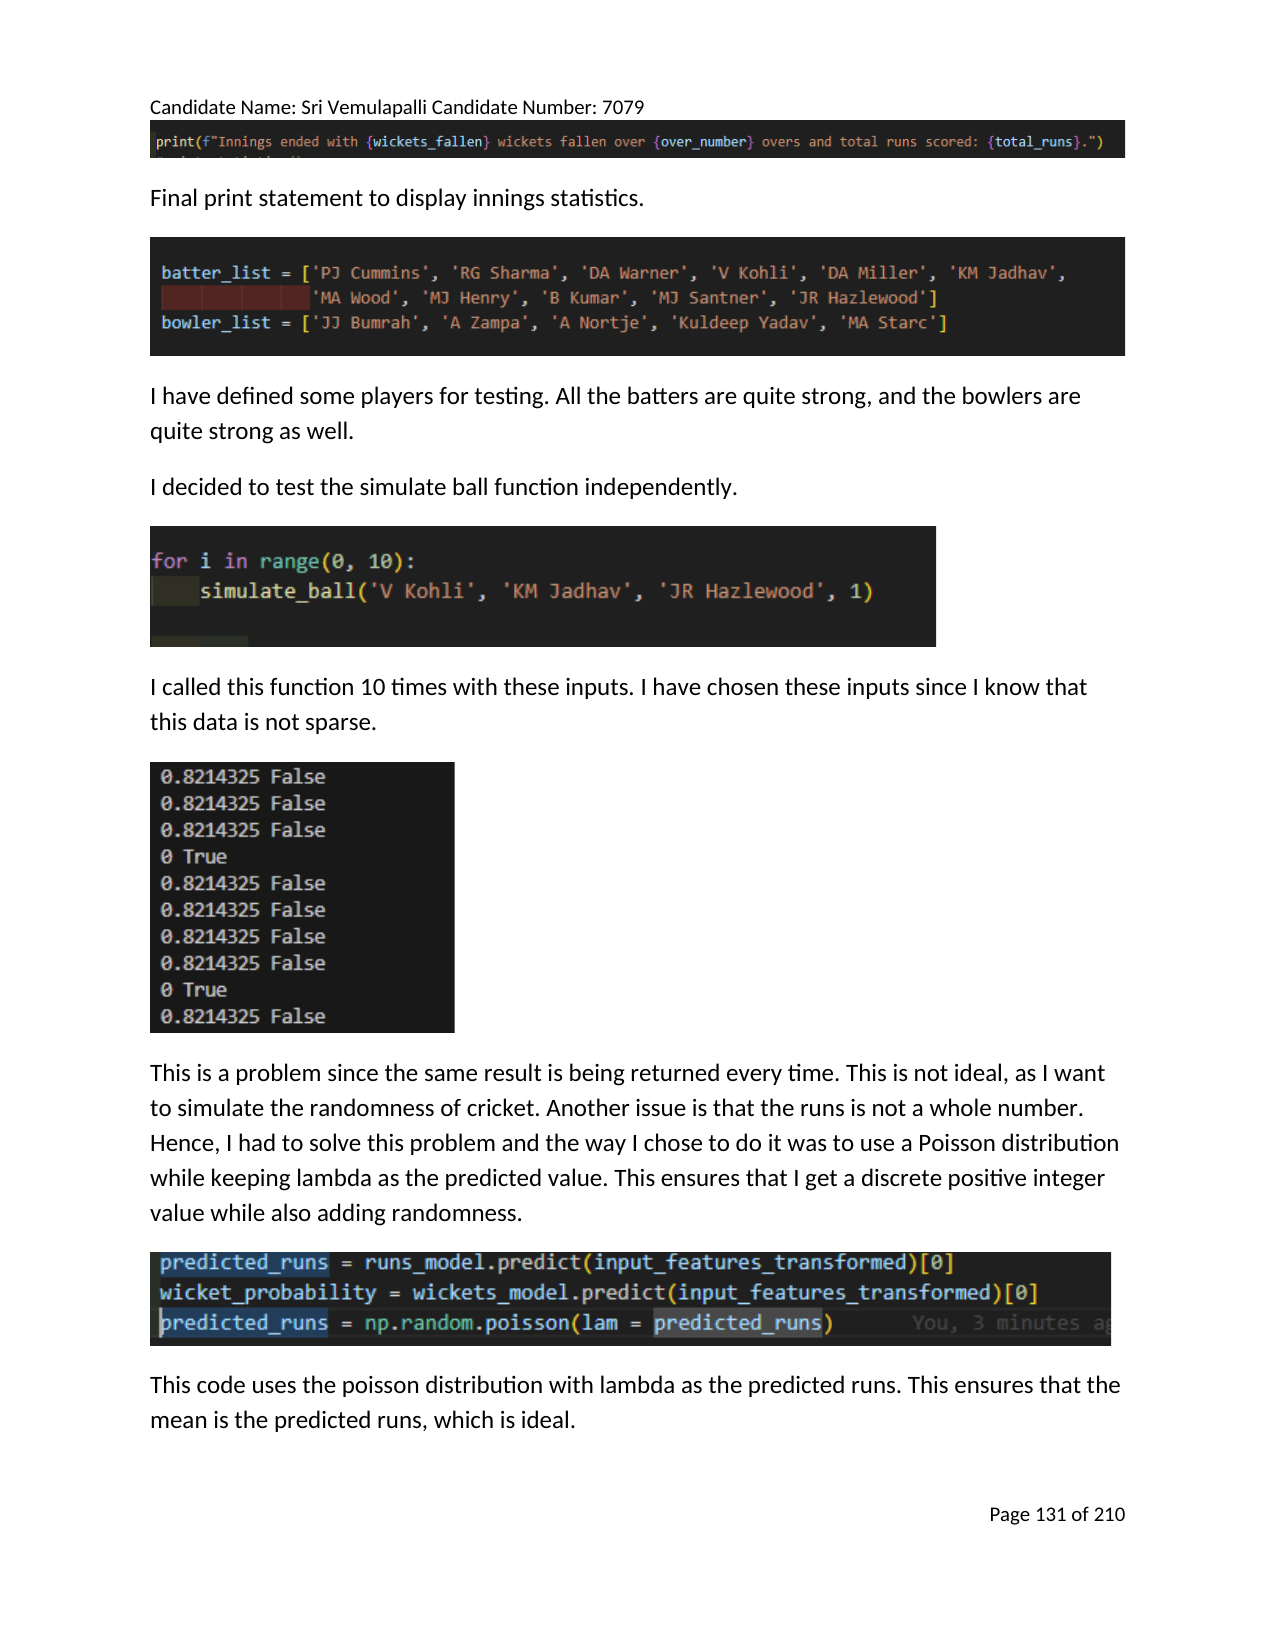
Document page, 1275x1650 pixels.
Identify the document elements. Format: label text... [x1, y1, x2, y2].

text This code uses the poisson distribution with lambda as the predicted runs. This ensures that the mean is the predicted runs, which is ideal. [150, 1370, 1125, 1435]
picture [150, 762, 455, 1033]
text Final print statement to display innings statistics. [150, 182, 1125, 212]
text I have defined some players for testing. All the batters are quite strong, and the bowlers are quite strong as well. [150, 380, 1125, 445]
picture [150, 237, 1125, 356]
text I decided to test the simulate ball function independently. [150, 471, 1125, 501]
picture [150, 1252, 1112, 1346]
text This is a problem since the same result is being returned every time. This is not ideal, as I want to simulate the randomness of cricket. Another issue is that the runs is not a whole number. Hence, I had to solve this problem and the way I chose to do it was to use a Poisson distribution while keeping lambda as the predicted value. This ensures that I get a discrete positive integer value while also adding randomness. [150, 1057, 1125, 1228]
picture [150, 526, 937, 647]
picture [150, 120, 1125, 158]
text I called this function 10 times with these inputs. I have chosen these inputs since I know that this data is not sparse. [150, 671, 1125, 737]
